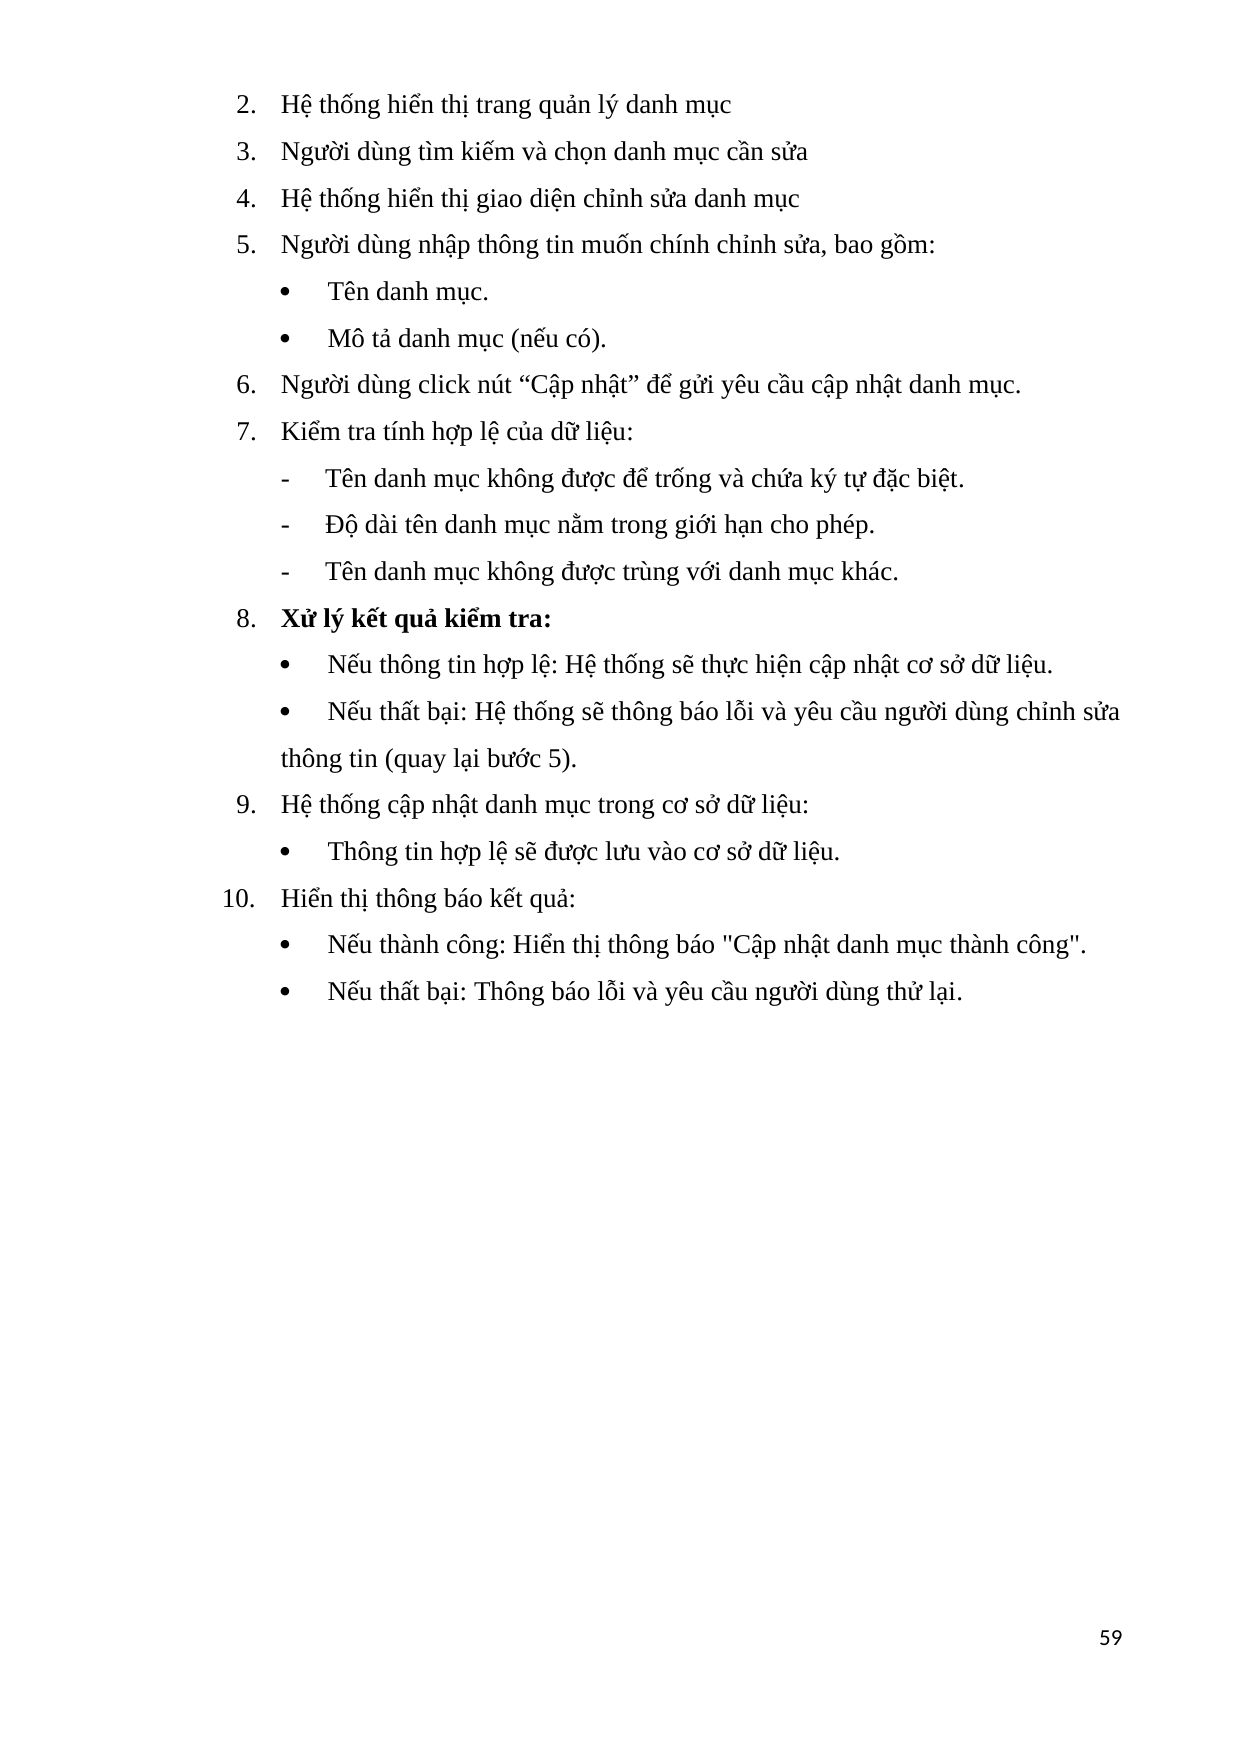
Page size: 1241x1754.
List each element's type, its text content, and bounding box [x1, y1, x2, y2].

list Độ dài tên danh mục nằm trong giới hạn cho phép. [281, 509, 1122, 540]
list Người dùng nhập thông tin muốn chính chỉnh sửa, bao gồm: [236, 229, 1122, 260]
list Nếu thất bại: Thông báo lỗi và yêu cầu người dùng thử lại. [281, 975, 1122, 1006]
list Người dùng tìm kiếm và chọn danh mục cần sửa [236, 135, 1122, 166]
list Nếu thất bại: Hệ thống sẽ thông báo lỗi và yêu cầu người dùng chỉnh sửa thông tin (quay lại bước 5). [281, 695, 1122, 773]
list Hiển thị thông báo kết quả: [222, 882, 1122, 913]
list Tên danh mục không được để trống và chứa ký tự đặc biệt. [281, 462, 1122, 493]
list Hệ thống cập nhật danh mục trong cơ sở dữ liệu: [236, 789, 1122, 820]
list Xử lý kết quả kiểm tra: [236, 602, 1122, 633]
list Mô tả danh mục (nếu có). [281, 322, 1122, 353]
list Hệ thống hiển thị giao diện chỉnh sửa danh mục [236, 182, 1122, 213]
list Tên danh mục không được trùng với danh mục khác. [281, 555, 1122, 586]
list Tên danh mục. [281, 275, 1122, 306]
list Người dùng click nút “Cập nhật” để gửi yêu cầu cập nhật danh mục. [236, 369, 1122, 400]
list Nếu thông tin hợp lệ: Hệ thống sẽ thực hiện cập nhật cơ sở dữ liệu. [281, 649, 1122, 680]
list Kiểm tra tính hợp lệ của dữ liệu: [236, 415, 1122, 446]
list Hệ thống hiển thị trang quản lý danh mục [236, 89, 1122, 120]
list Thông tin hợp lệ sẽ được lưu vào cơ sở dữ liệu. [252, 835, 1122, 866]
list Nếu thành công: Hiển thị thông báo "Cập nhật danh mục thành công". [281, 929, 1122, 960]
